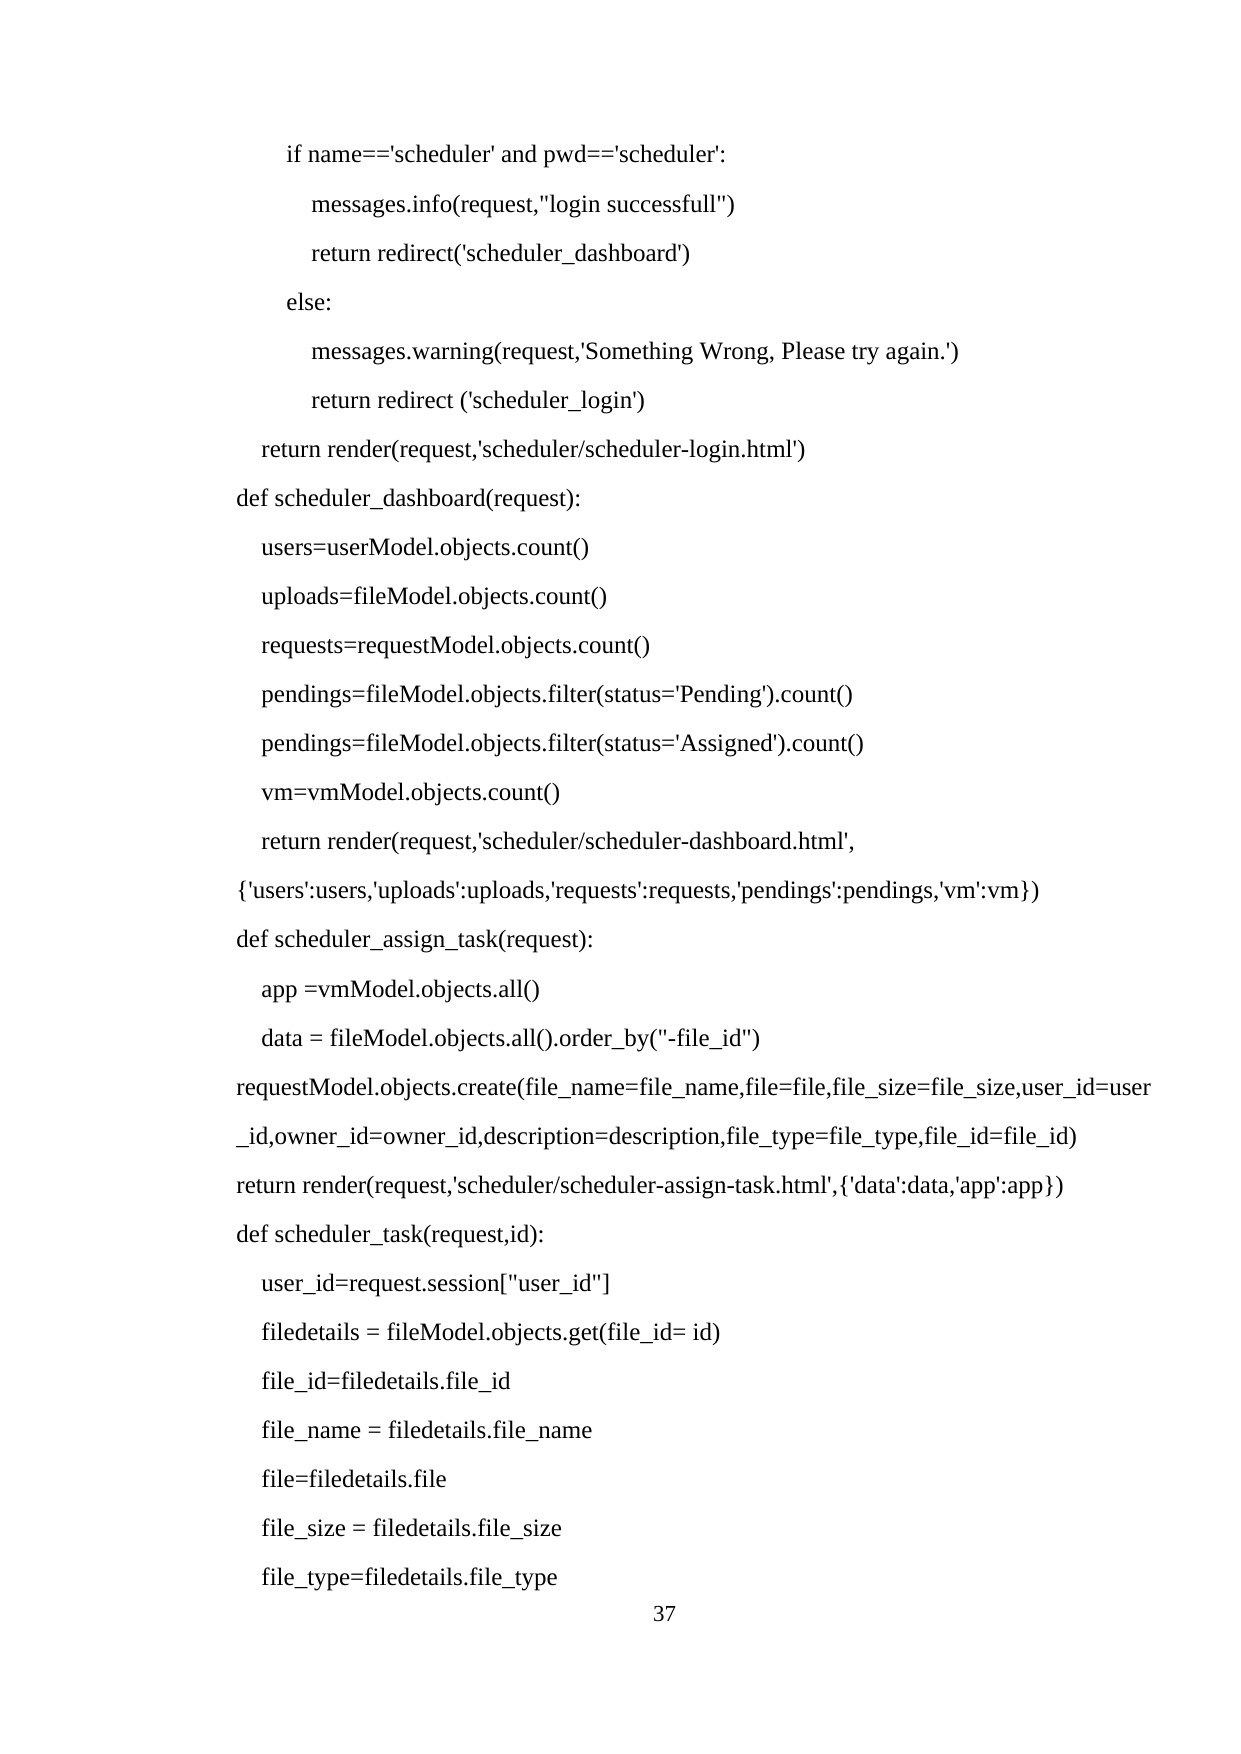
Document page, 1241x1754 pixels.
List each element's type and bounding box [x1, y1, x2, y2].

text [236, 139, 1152, 1591]
